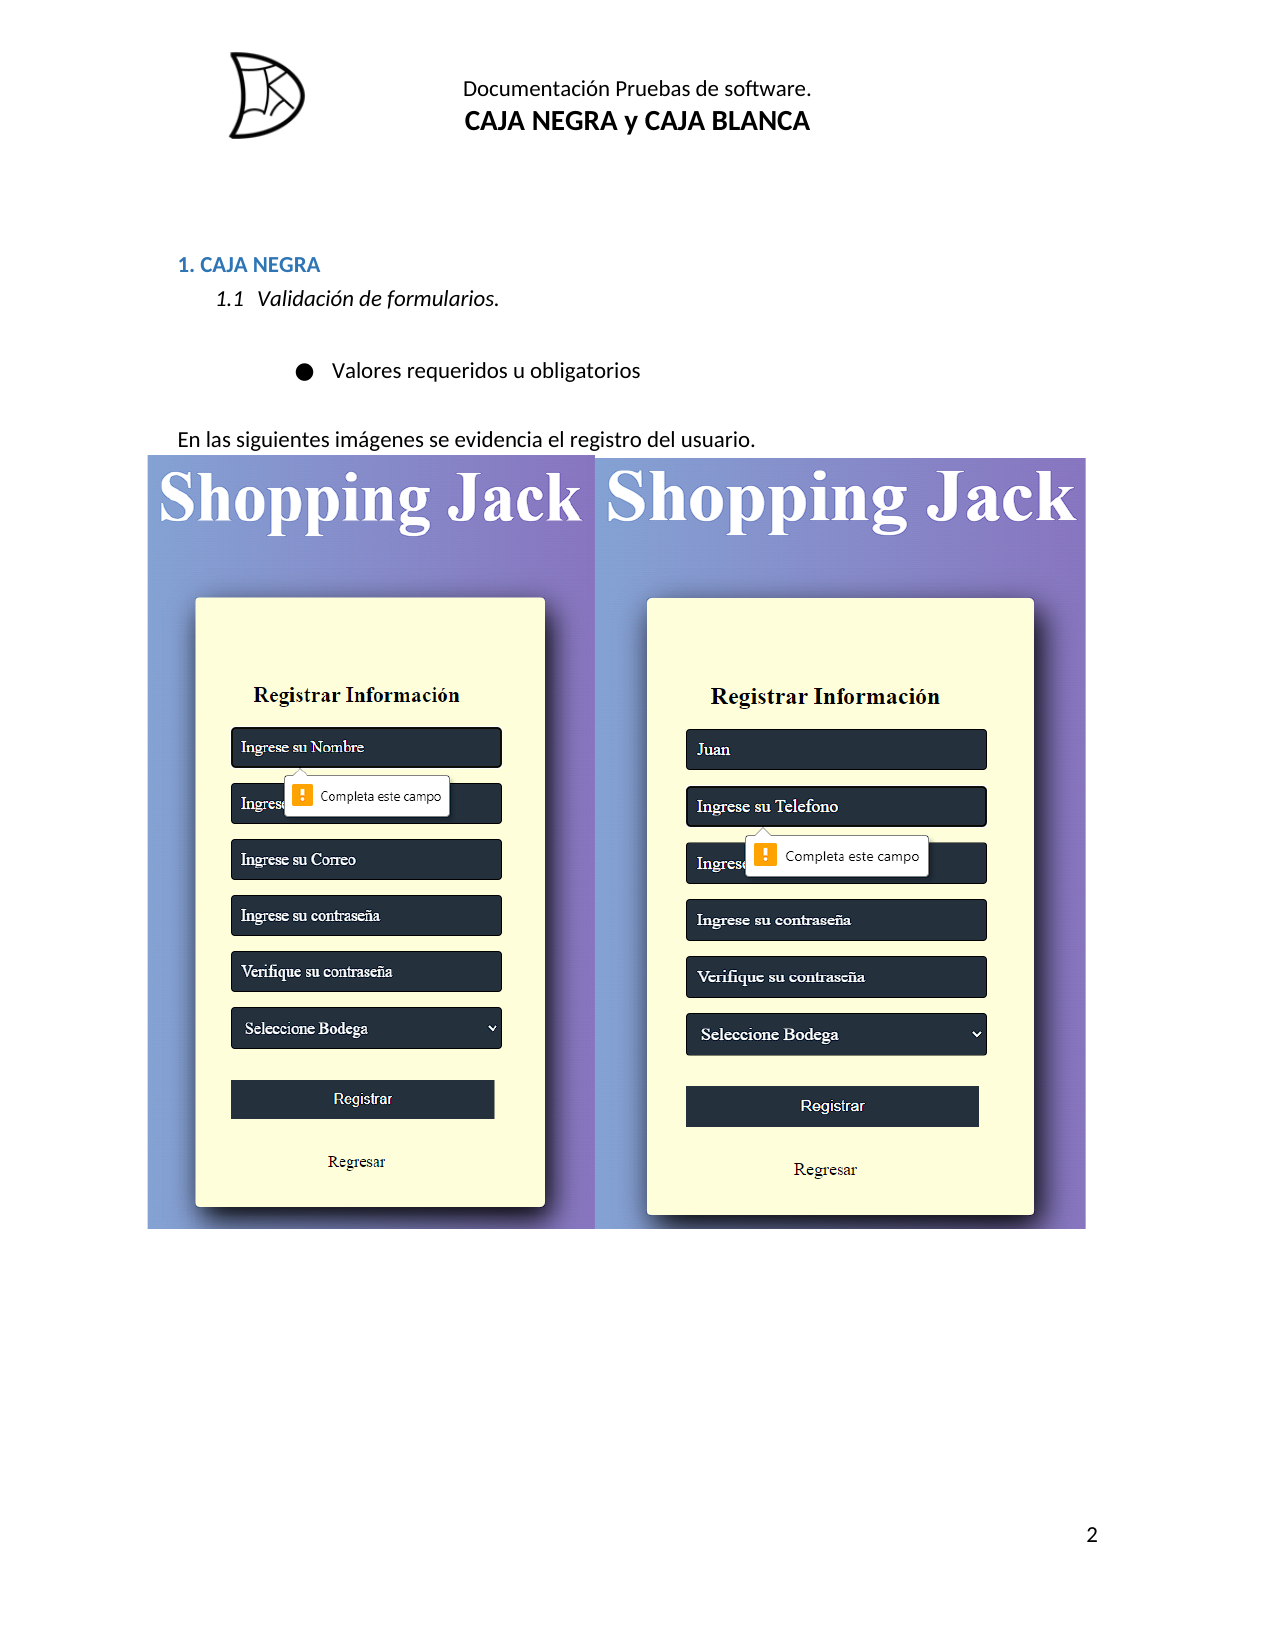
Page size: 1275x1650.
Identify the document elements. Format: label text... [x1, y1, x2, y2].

picture [222, 49, 309, 139]
picture [147, 455, 1086, 1229]
text En las siguientes imágenes se evidencia el registro del usuario. [177, 425, 1098, 453]
list Valores requeridos u obligatorios [294, 344, 1098, 391]
subtitle 1. CAJA NEGRA [177, 250, 1098, 278]
subtitle Validación de formularios. [215, 284, 1098, 312]
